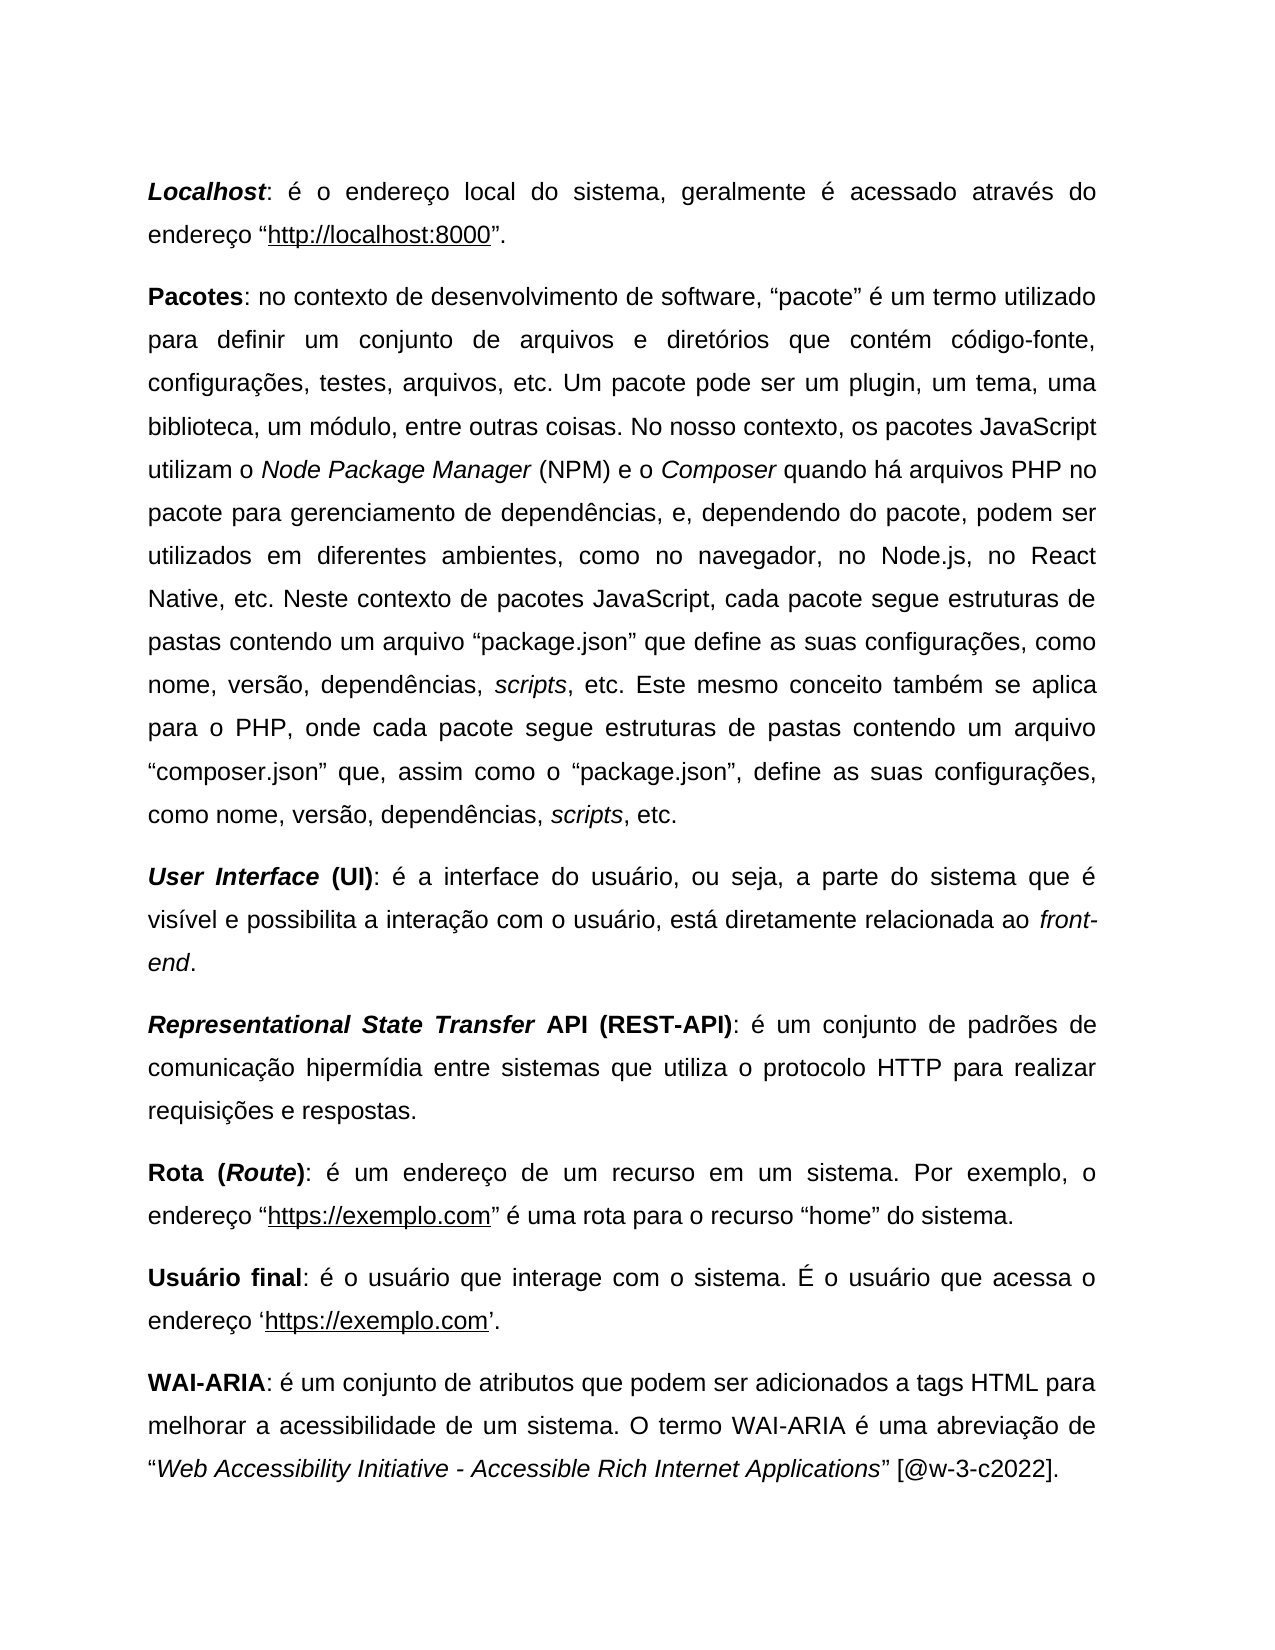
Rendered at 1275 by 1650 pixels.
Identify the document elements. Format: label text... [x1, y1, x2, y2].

text User Interface (UI): é a interface do usuário, ou seja, a parte do sistema que é visível e possibilita a interação com o usuário, está diretamente relacionada ao front-end. [148, 862, 1098, 977]
text WAI-ARIA: é um conjunto de atributos que podem ser adicionados a tags HTML para melhorar a acessibilidade de um sistema. O termo WAI-ARIA é uma abreviação de “Web Accessibility Initiative - Accessible Rich Internet Applications” [@w-3-c2022]. [148, 1368, 1098, 1483]
text Representational State Transfer API (REST-API): é um conjunto de padrões de comunicação hipermídia entre sistemas que utiliza o protocolo HTTP para realizar requisições e respostas. [148, 1010, 1098, 1125]
text Rota (Route): é um endereço de um recurso em um sistema. Por exemplo, o endereço “https://exemplo.com” é uma rota para o recurso “home” do sistema. [148, 1158, 1098, 1230]
text Pacotes: no contexto de desenvolvimento de software, “pacote” é um termo utilizado para definir um conjunto de arquivos e diretórios que contém código-fonte, configurações, testes, arquivos, etc. Um pacote pode ser um plugin, um tema, uma biblioteca, um módulo, entre outras coisas. No nosso contexto, os pacotes JavaScript utilizam o Node Package Manager (NPM) e o Composer quando há arquivos PHP no pacote para gerenciamento de dependências, e, dependendo do pacote, podem ser utilizados em diferentes ambientes, como no navegador, no Node.js, no React Native, etc. Neste contexto de pacotes JavaScript, cada pacote segue estruturas de pastas contendo um arquivo “package.json” que define as suas configurações, como nome, versão, dependências, scripts, etc. Este mesmo conceito também se aplica para o PHP, onde cada pacote segue estruturas de pastas contendo um arquivo “composer.json” que, assim como o “package.json”, define as suas configurações, como nome, versão, dependências, scripts, etc. [148, 282, 1098, 828]
text Usuário final: é o usuário que interage com o sistema. É o usuário que acessa o endereço ‘https://exemplo.com’. [148, 1263, 1098, 1335]
text Localhost: é o endereço local do sistema, geralmente é acessado através do endereço “http://localhost:8000”. [148, 177, 1098, 249]
